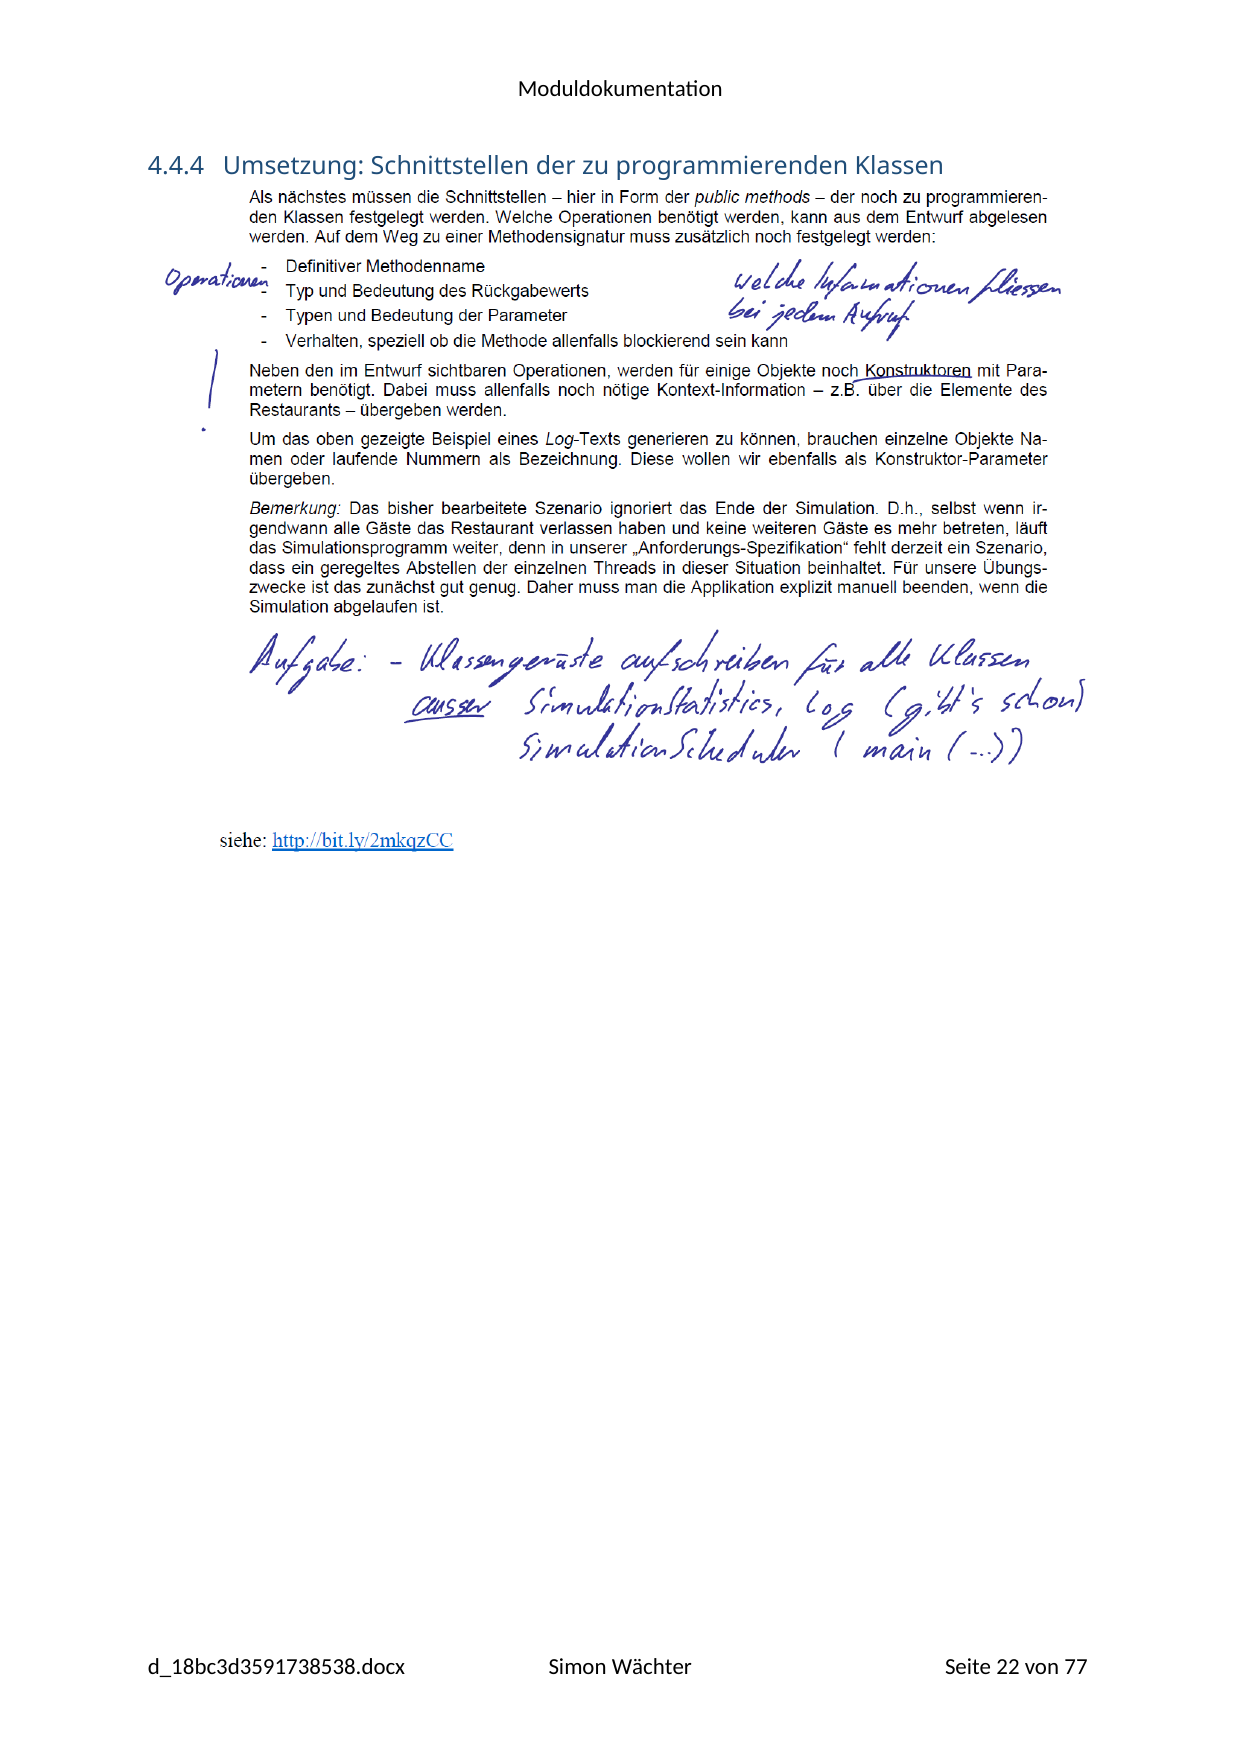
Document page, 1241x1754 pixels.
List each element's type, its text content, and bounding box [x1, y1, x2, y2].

picture [147, 184, 1093, 854]
subtitle Umsetzung: Schnittstellen der zu programmierenden Klassen [148, 148, 1093, 182]
